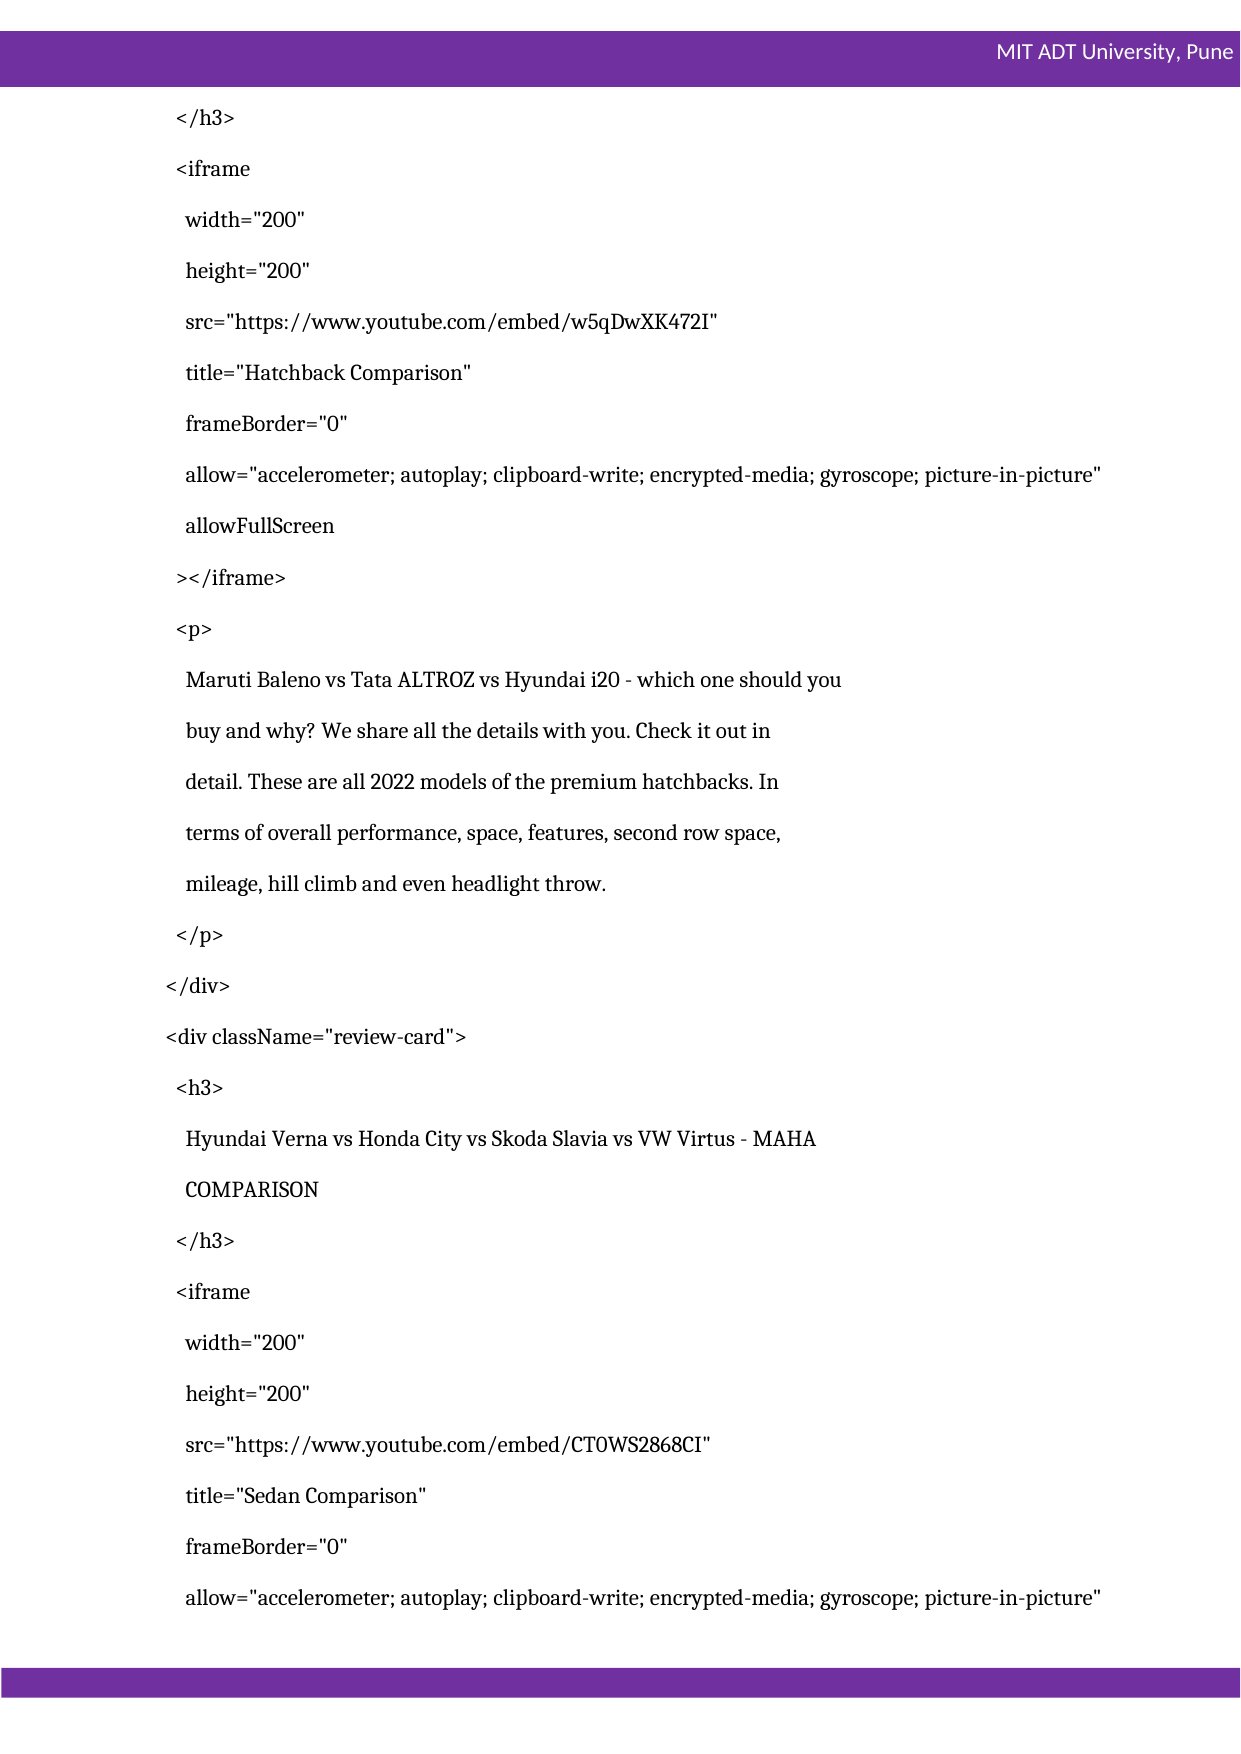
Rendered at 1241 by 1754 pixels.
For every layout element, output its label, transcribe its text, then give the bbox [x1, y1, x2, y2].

text </div> [120, 973, 1195, 999]
text frameBorder="0" [120, 1534, 1195, 1561]
text width="200" [120, 207, 1195, 233]
text mileage, hill climb and even headlight throw. [120, 871, 1195, 897]
text <iframe [120, 156, 1195, 182]
text allow="accelerometer; autoplay; clipboard-write; encrypted-media; gyroscope; picture-in-picture" [120, 462, 1195, 489]
text src="https://www.youtube.com/embed/CT0WS2868CI" [120, 1432, 1195, 1458]
text terms of overall performance, space, features, second row space, [120, 819, 1195, 846]
text COMPARISON [120, 1177, 1195, 1203]
text <iframe [120, 1279, 1195, 1305]
text </h3> [120, 1228, 1195, 1254]
text <h3> [120, 1075, 1195, 1101]
text height="200" [120, 1381, 1195, 1407]
text detail. These are all 2022 models of the premium hatchbacks. In [120, 768, 1195, 795]
text width="200" [120, 1330, 1195, 1356]
text </h3> [120, 105, 1195, 131]
text Hyundai Verna vs Honda City vs Skoda Slavia vs VW Virtus - MAHA [120, 1126, 1195, 1152]
text allowFullScreen [120, 513, 1195, 540]
text buy and why? We share all the details with you. Check it out in [120, 717, 1195, 744]
text </p> [120, 922, 1195, 948]
text <p> [120, 615, 1195, 642]
text height="200" [120, 258, 1195, 284]
text frameBorder="0" [120, 411, 1195, 438]
text src="https://www.youtube.com/embed/w5qDwXK472I" [120, 309, 1195, 336]
text title="Hatchback Comparison" [120, 360, 1195, 387]
text Maruti Baleno vs Tata ALTROZ vs Hyundai i20 - which one should you [120, 666, 1195, 693]
text <div className="review-card"> [120, 1024, 1195, 1050]
text allow="accelerometer; autoplay; clipboard-write; encrypted-media; gyroscope; picture-in-picture" [120, 1585, 1195, 1612]
text title="Sedan Comparison" [120, 1483, 1195, 1509]
text ></iframe> [120, 564, 1195, 591]
